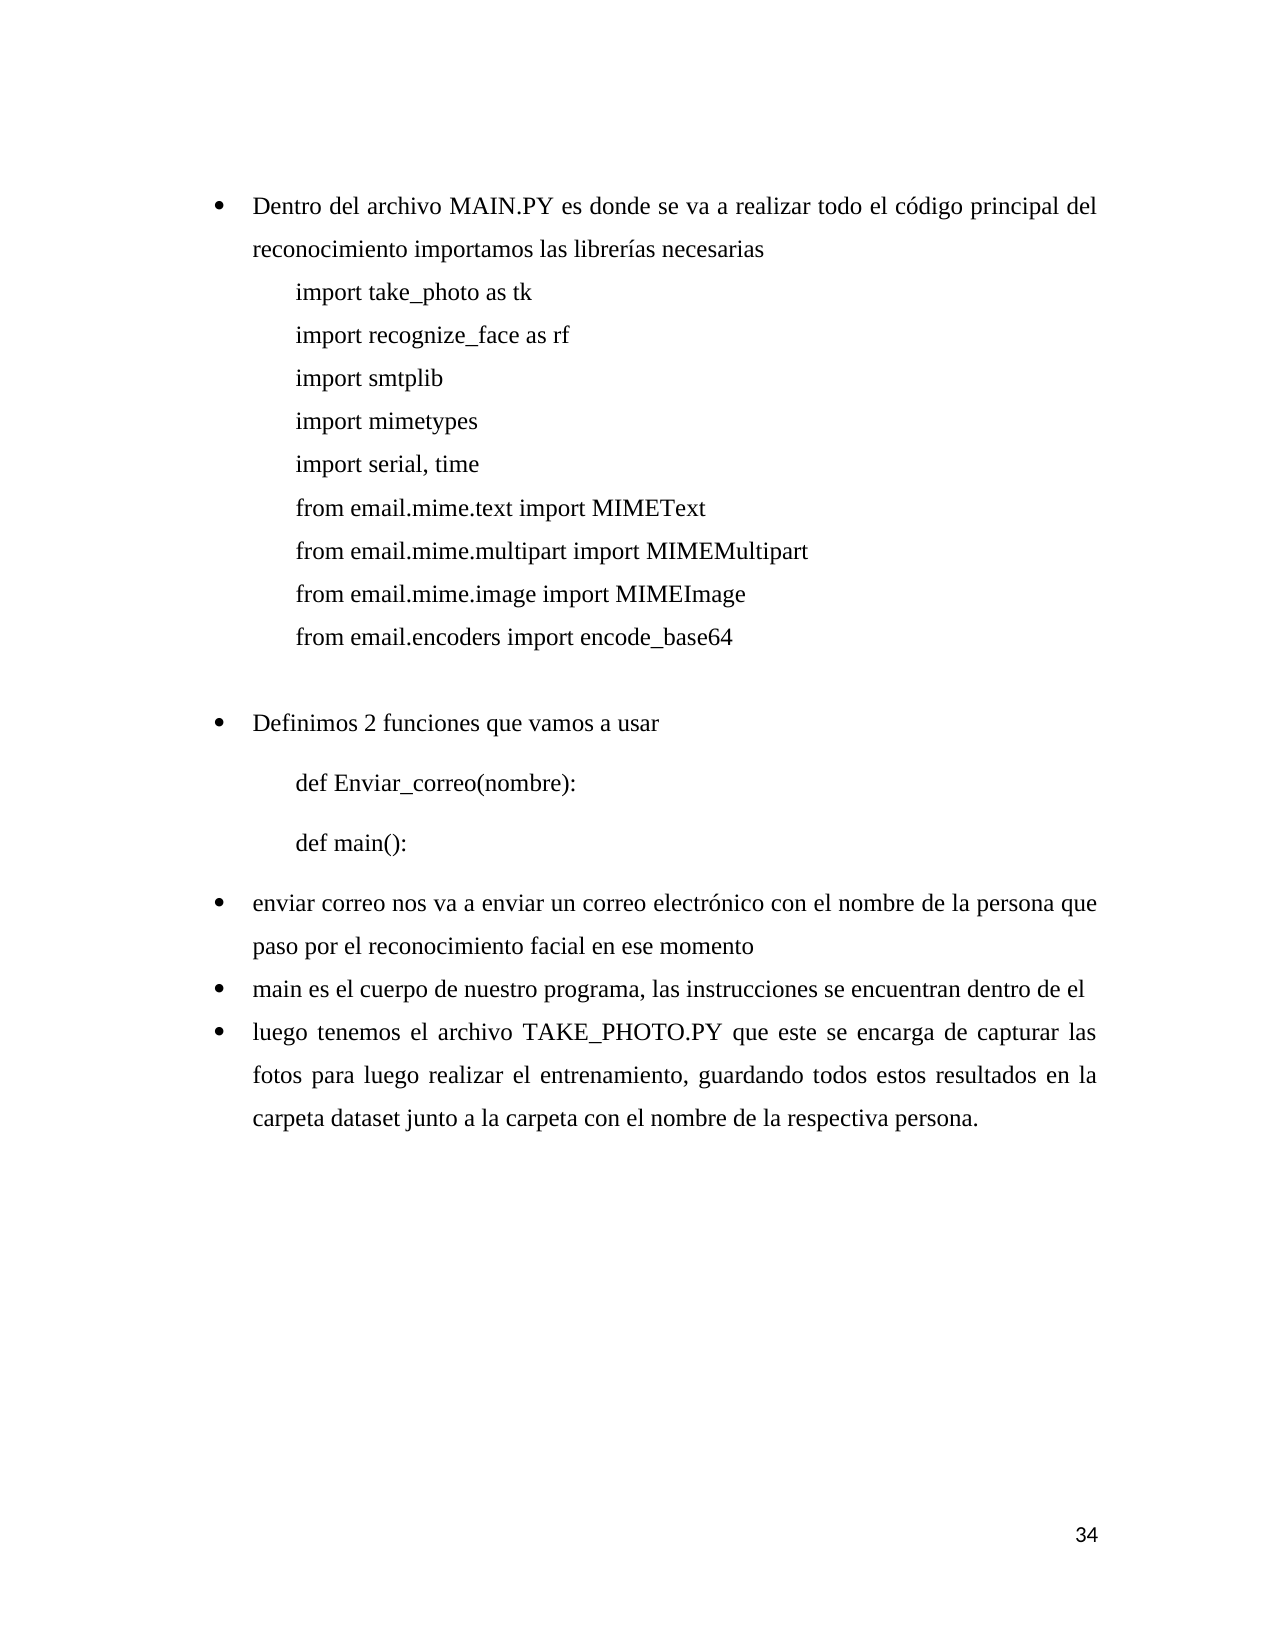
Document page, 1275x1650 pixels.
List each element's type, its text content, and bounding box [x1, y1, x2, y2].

text from email.mime.text import MIMEText [177, 493, 1098, 521]
list Definimos 2 funciones que vamos a usar [215, 708, 1098, 737]
text def main(): [295, 828, 1098, 857]
text import serial, time [177, 449, 1098, 478]
text import mimetypes [177, 406, 1098, 435]
text import recognize_face as rf [177, 320, 1098, 349]
text from email.encoders import encode_base64 [177, 622, 1098, 651]
text import smtplib [177, 363, 1098, 392]
list enviar correo nos va a enviar un correo electrónico con el nombre de la persona que paso por el reconocimiento facial en ese momento [215, 888, 1098, 959]
text def Enviar_correo(nombre): [295, 768, 1098, 797]
list main es el cuerpo de nuestro programa, las instrucciones se encuentran dentro de el [215, 974, 1098, 1003]
list Dentro del archivo MAIN.PY es donde se va a realizar todo el código principal del reconocimiento importamos las librerías necesarias [215, 191, 1098, 263]
text from email.mime.multipart import MIMEMultipart [177, 536, 1098, 564]
text from email.mime.image import MIMEImage [177, 579, 1098, 608]
text import take_photo as tk [177, 277, 1098, 306]
list luego tenemos el archivo TAKE_PHOTO.PY que este se encarga de capturar las fotos para luego realizar el entrenamiento, guardando todos estos resultados en la carpeta dataset junto a la carpeta con el nombre de la respectiva persona. [215, 1017, 1098, 1132]
